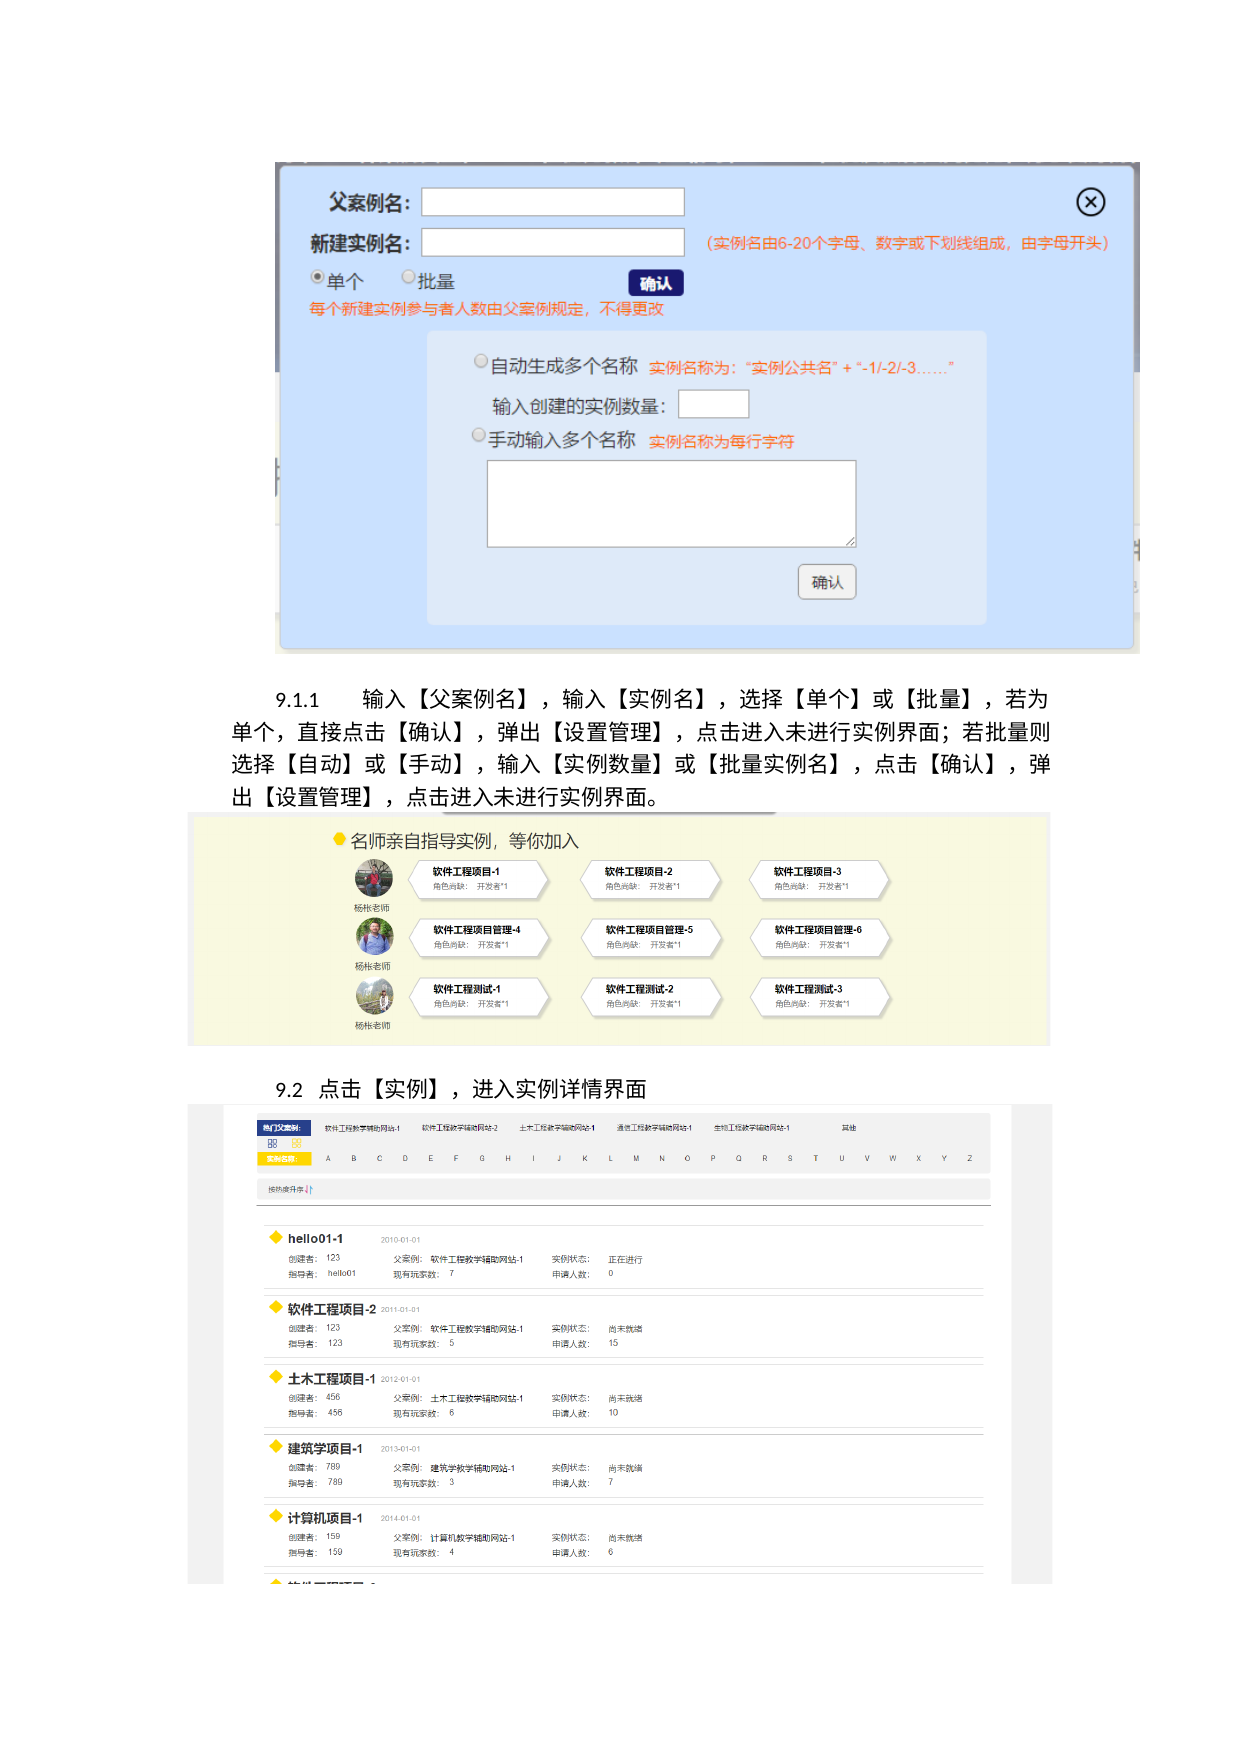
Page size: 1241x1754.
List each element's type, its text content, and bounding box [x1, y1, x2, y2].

picture [187, 1104, 1053, 1584]
list 9.2 点击【实例】，进入实例详情界面 [231, 1072, 1053, 1104]
picture [187, 812, 1051, 1046]
list 9.1.1 输入【父案例名】，输入【实例名】，选择【单个】或【批量】，若为单个，直接点击【确认】，弹出【设置管理】，点击进入未进行实例界面；若批量则选择【自动】或【手动】，输入【实例数量】或【批量实例名】，点击【确认】，弹出【设置管理】，点击进入未进行实例界面。 [231, 682, 1053, 812]
picture [275, 162, 1140, 654]
